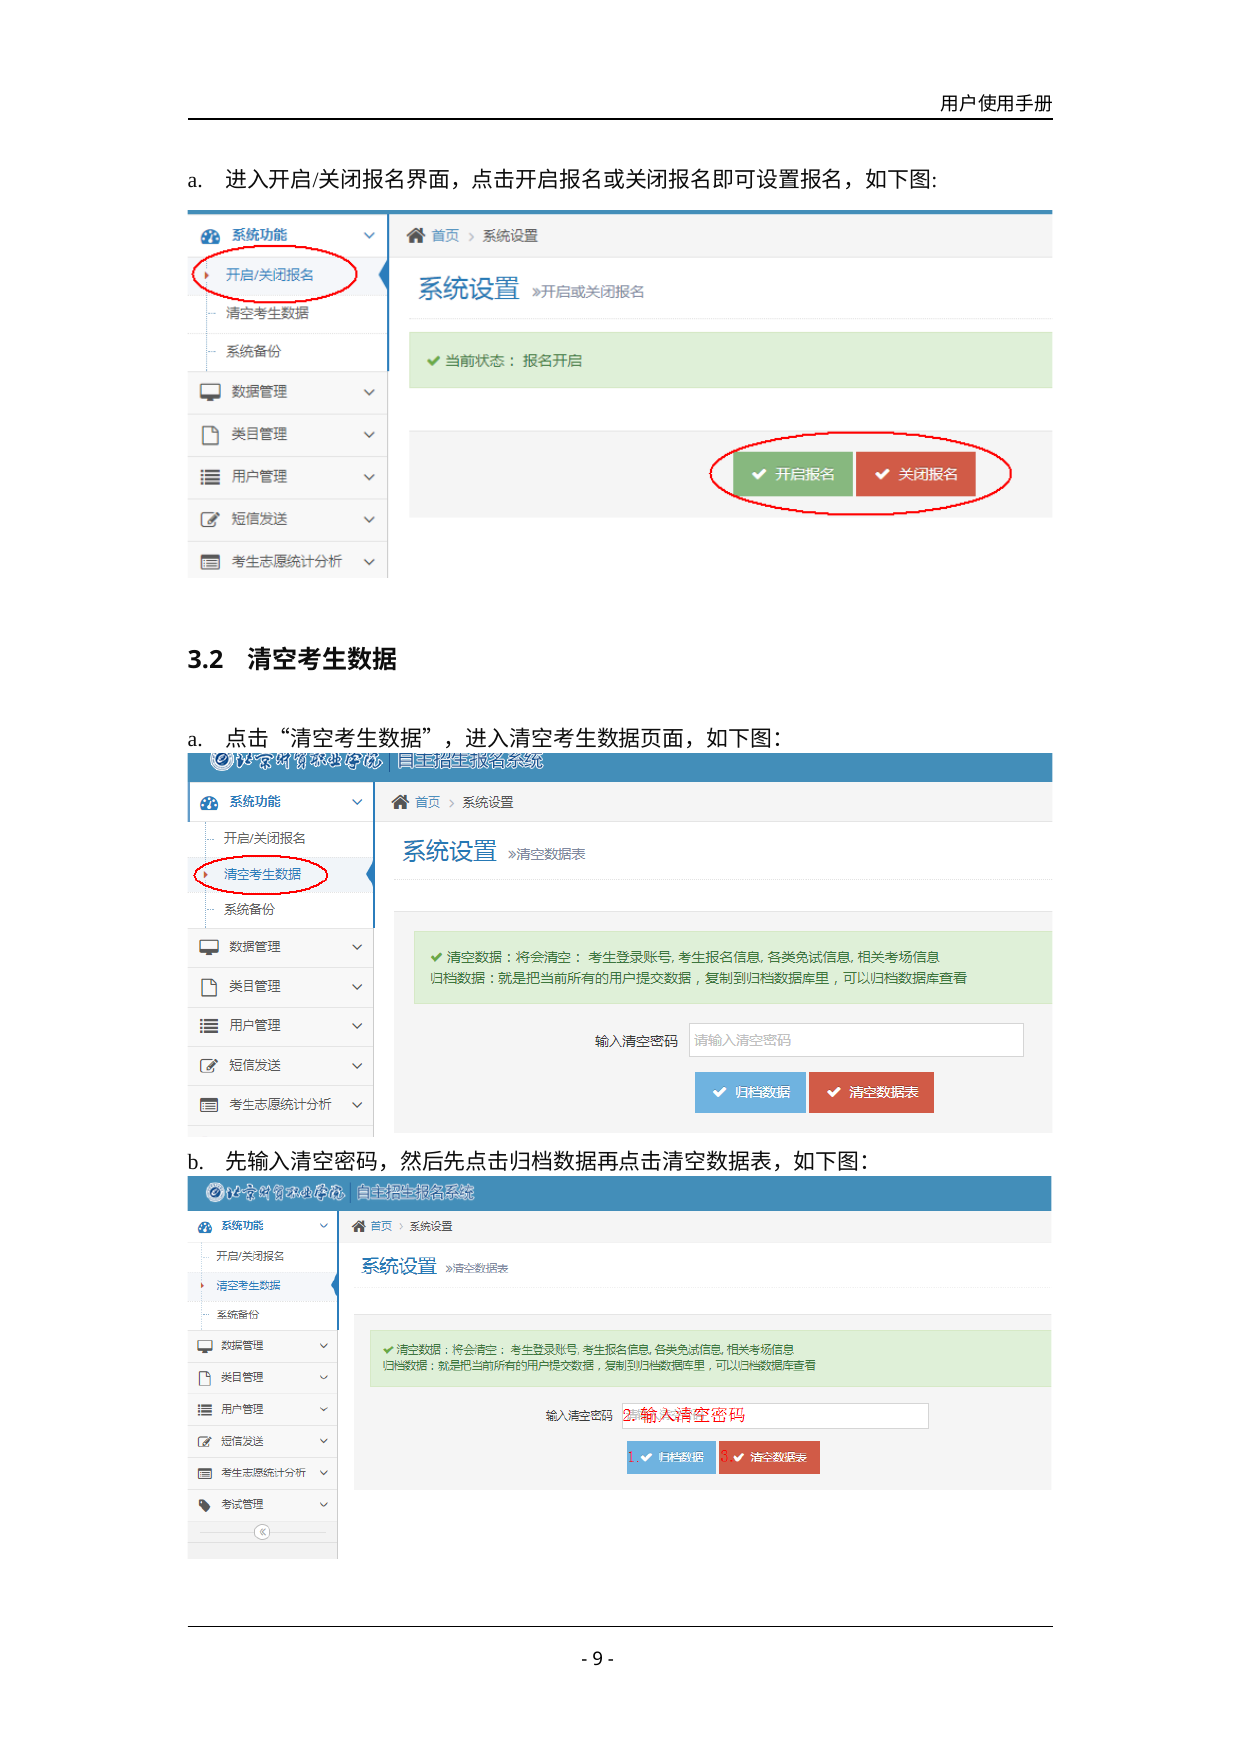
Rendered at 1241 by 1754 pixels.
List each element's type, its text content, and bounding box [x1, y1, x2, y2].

list 点击“清空考生数据”，进入清空考生数据页面，如下图： [187, 721, 1053, 753]
list 先输入清空密码，然后先点击归档数据再点击清空数据表，如下图： [187, 1143, 1053, 1176]
picture [187, 753, 1053, 1137]
picture [187, 1176, 1052, 1559]
list 进入开启/关闭报名界面，点击开启报名或关闭报名即可设置报名，如下图: [187, 162, 1053, 194]
picture [187, 210, 1053, 578]
subtitle 清空考生数据 [187, 625, 1053, 690]
